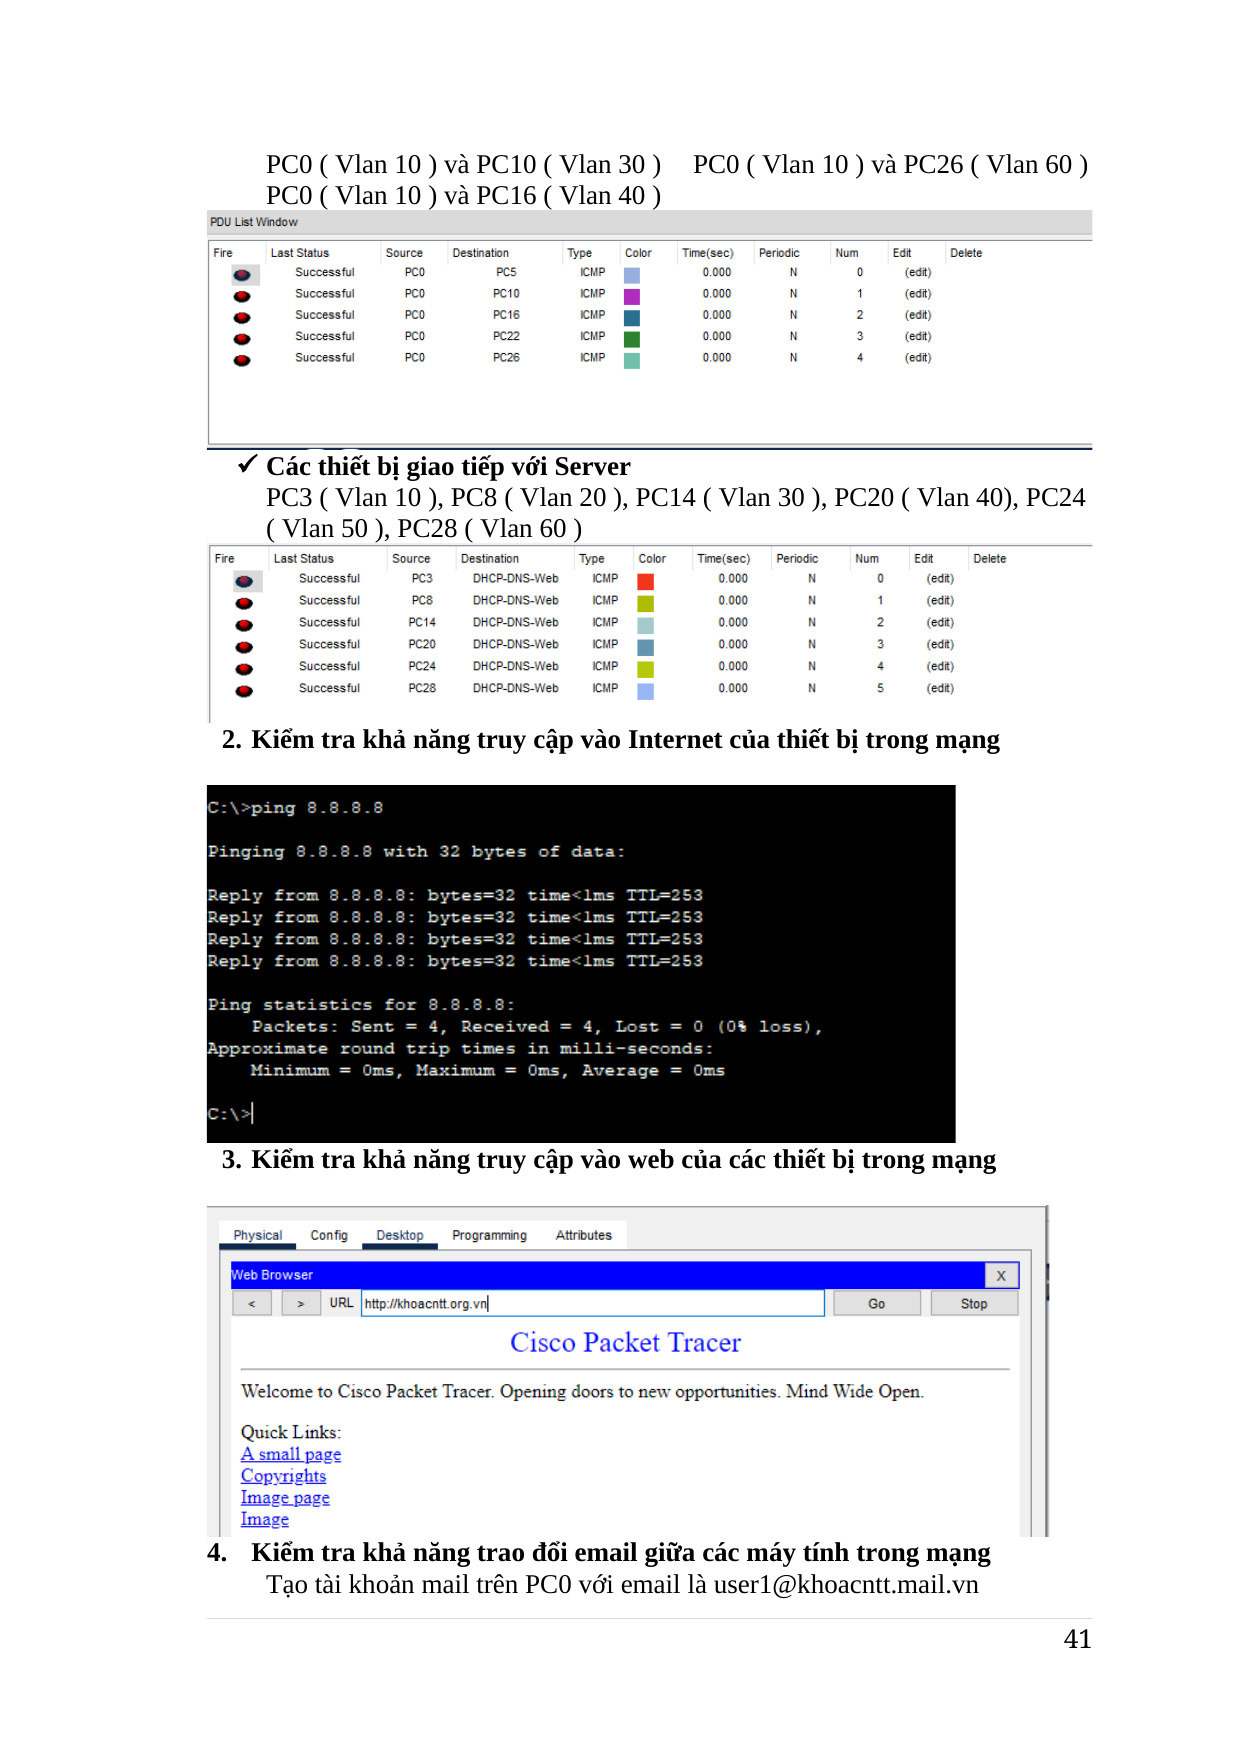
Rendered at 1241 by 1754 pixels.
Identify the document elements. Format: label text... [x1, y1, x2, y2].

picture [206, 1205, 1050, 1537]
list Kiểm tra khả năng trao đổi email giữa các máy tính trong mạng [207, 1537, 1092, 1568]
list PC0 ( Vlan 10 ) và PC16 ( Vlan 40 ) [251, 179, 1092, 210]
list Tạo tài khoản mail trên PC0 với email là user1@khoacntt.mail.vn [266, 1568, 1092, 1599]
picture [206, 210, 1093, 450]
picture [206, 785, 956, 1143]
list PC3 ( Vlan 10 ), PC8 ( Vlan 20 ), PC14 ( Vlan 30 ), PC20 ( Vlan 40), PC24 ( Vlan 50 ), PC28 ( Vlan 60 ) [266, 481, 1092, 543]
list PC0 ( Vlan 10 ) và PC10 ( Vlan 30 ) PC0 ( Vlan 10 ) và PC26 ( Vlan 60 ) [251, 148, 1092, 179]
list Các thiết bị giao tiếp với Server [236, 450, 1092, 481]
list Kiểm tra khả năng truy cập vào Internet của thiết bị trong mạng [222, 723, 1092, 754]
picture [206, 543, 1093, 723]
list Kiểm tra khả năng truy cập vào web của các thiết bị trong mạng [222, 1143, 1092, 1174]
